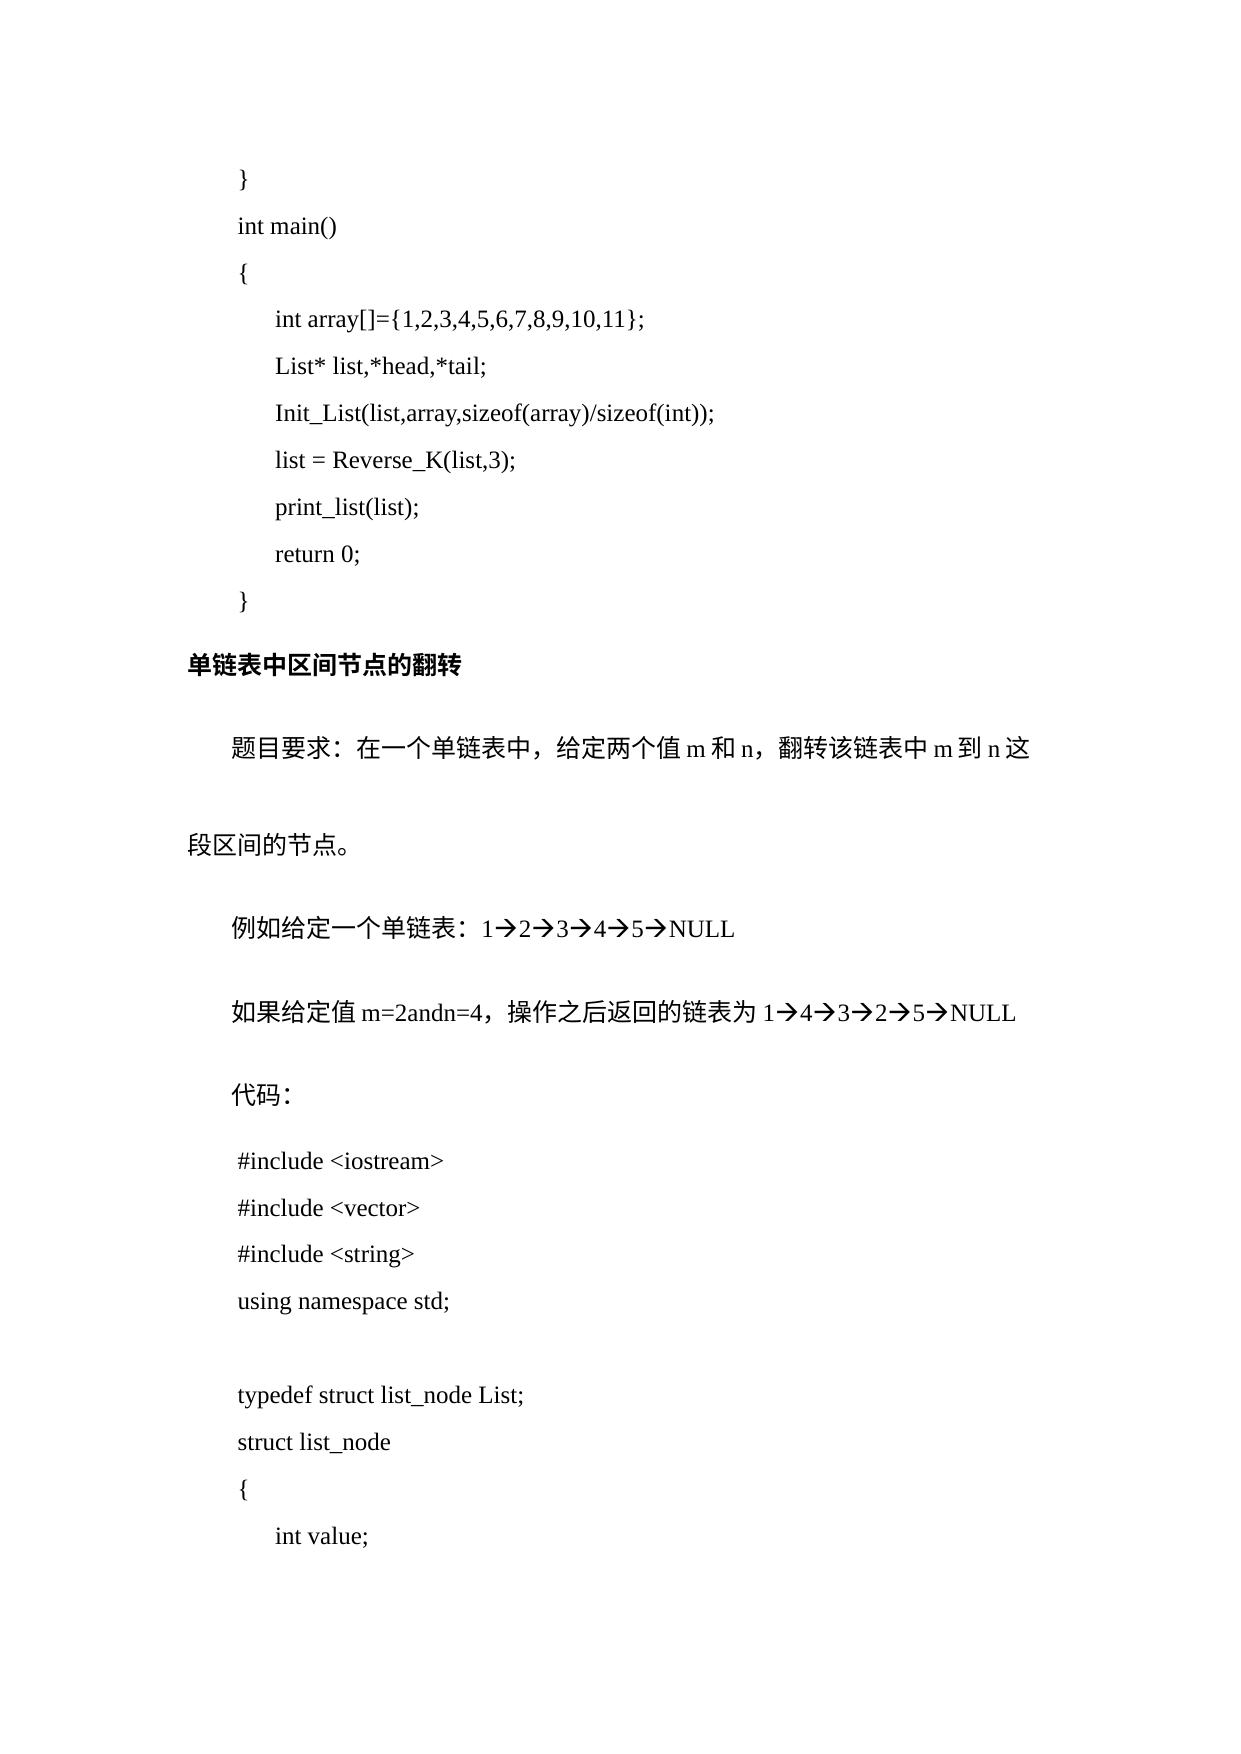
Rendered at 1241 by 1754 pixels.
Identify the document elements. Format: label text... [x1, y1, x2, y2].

text return 0; [237, 537, 1053, 569]
text List* list,*head,*tail; [237, 349, 1053, 382]
text Init_List(list,array,sizeof(array)/sizeof(int)); [237, 396, 1053, 429]
text using namespace std; [237, 1284, 1053, 1317]
text { [237, 1472, 1053, 1504]
text { [237, 256, 1053, 288]
text } [237, 584, 1053, 616]
text list = Reverse_K(list,3); [237, 443, 1053, 476]
text print_list(list); [237, 490, 1053, 523]
text 代码： [187, 1061, 1053, 1126]
text } [237, 162, 1053, 194]
text typedef struct list_node List; [237, 1378, 1053, 1411]
text 例如给定一个单链表：12345NULL [187, 894, 1053, 959]
text int value; [237, 1519, 1053, 1551]
text int array[]={1,2,3,4,5,6,7,8,9,10,11}; [237, 303, 1053, 335]
text #include <vector> [237, 1191, 1053, 1223]
subtitle 单链表中区间节点的翻转 [187, 631, 1053, 696]
text #include <string> [237, 1238, 1053, 1270]
text 如果给定值m=2andn=4，操作之后返回的链表为14325NULL [187, 978, 1053, 1043]
text #include <iostream> [237, 1144, 1053, 1176]
text struct list_node [237, 1425, 1053, 1458]
text 题目要求：在一个单链表中，给定两个值m和n，翻转该链表中m到n这段区间的节点。 [187, 714, 1053, 876]
text int main() [237, 209, 1053, 241]
